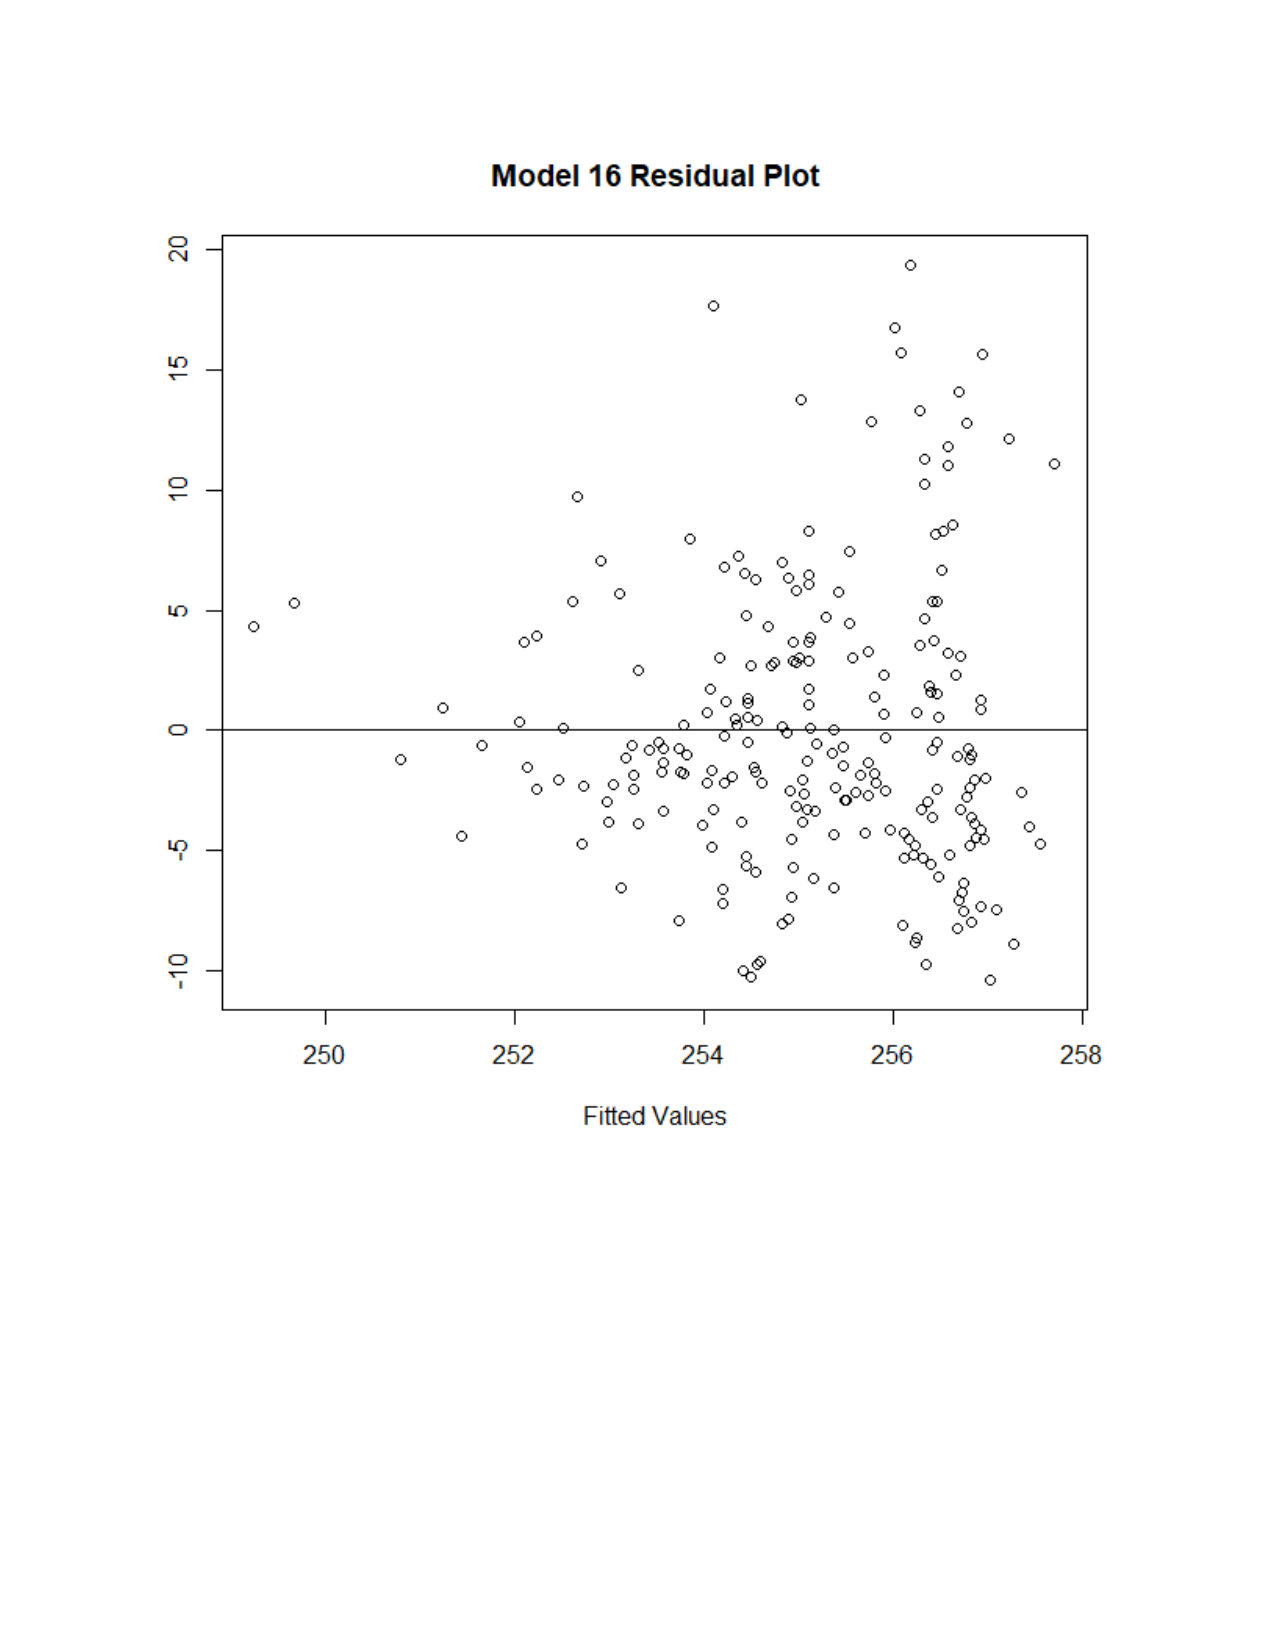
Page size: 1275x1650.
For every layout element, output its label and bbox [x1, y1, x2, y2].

picture [150, 150, 1115, 1133]
